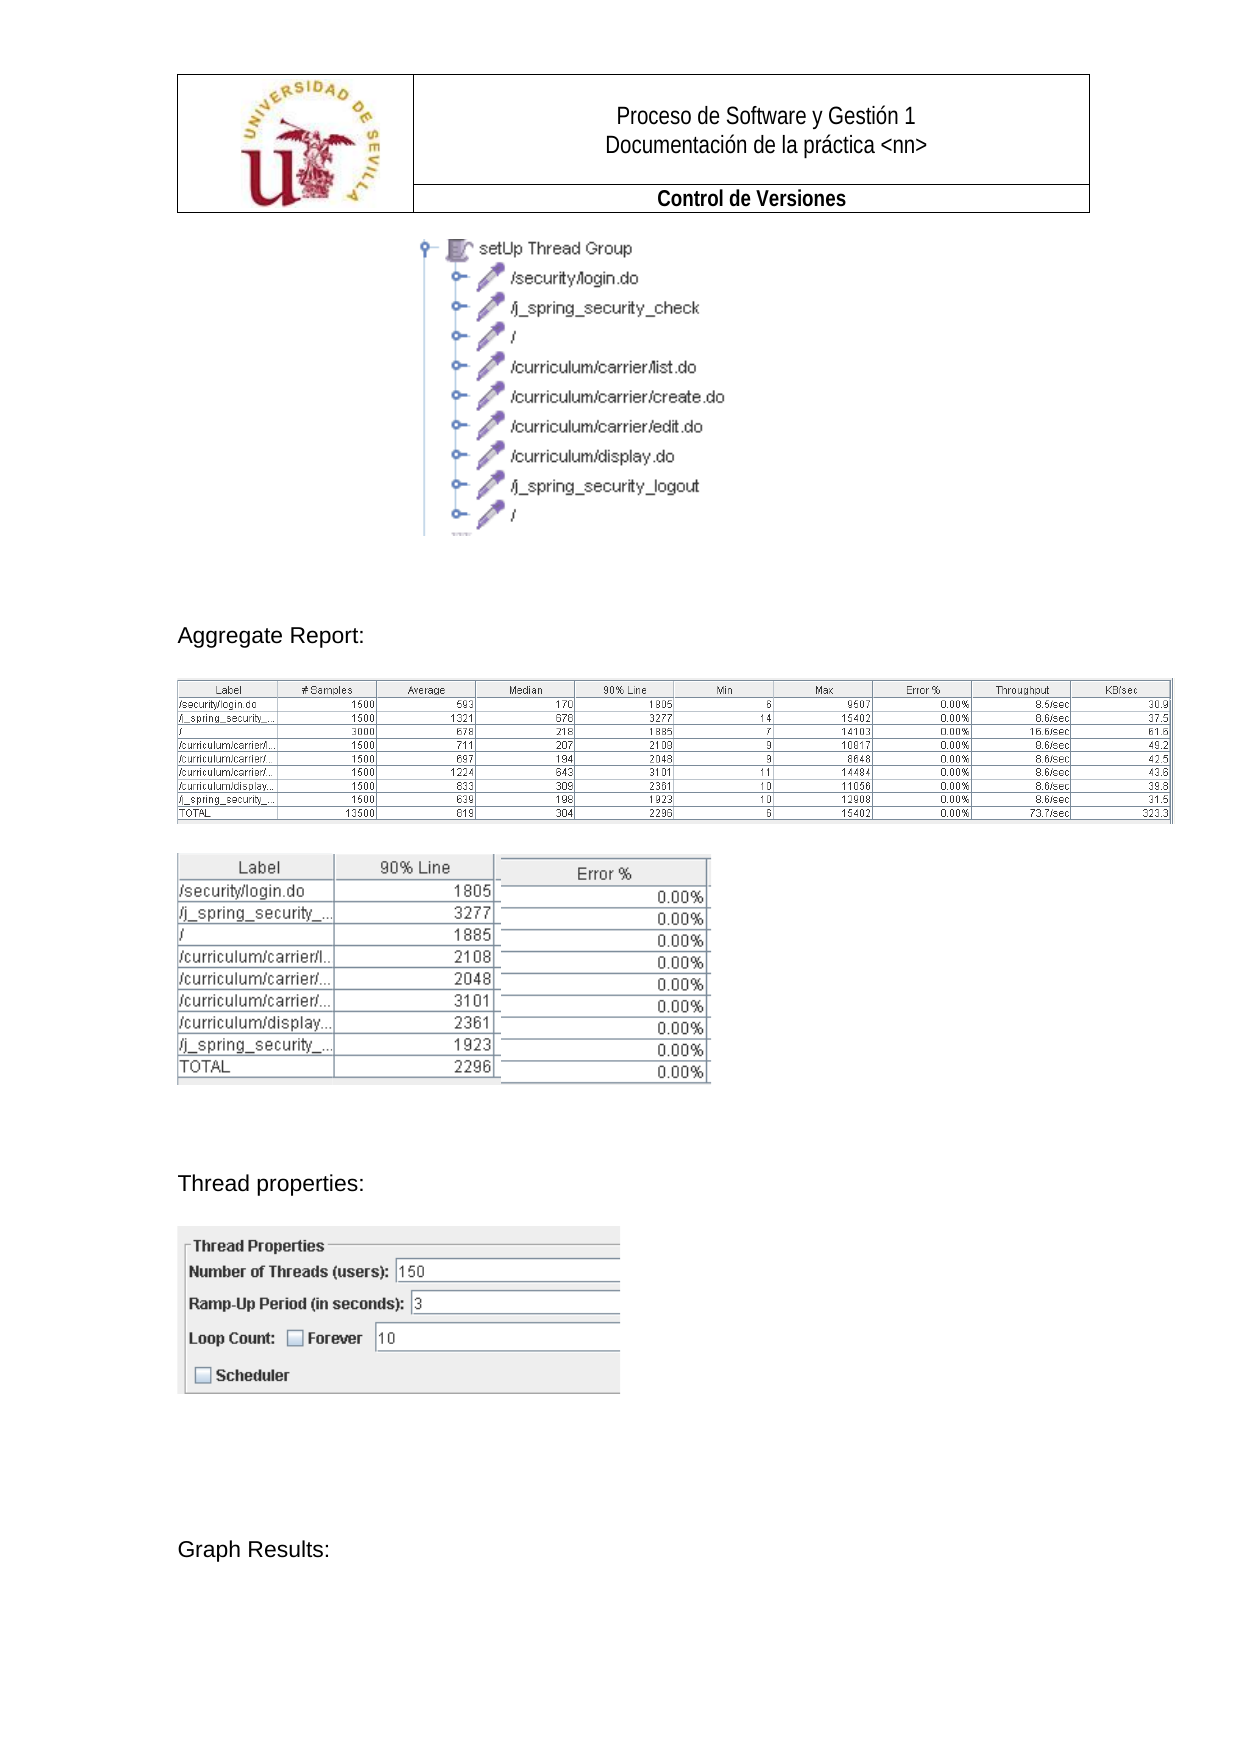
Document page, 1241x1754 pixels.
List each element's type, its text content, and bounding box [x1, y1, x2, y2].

picture [177, 678, 1175, 824]
picture [177, 1226, 621, 1394]
picture [177, 853, 712, 1085]
text Thread properties: [177, 1170, 1063, 1197]
picture [240, 79, 381, 208]
text Graph Results: [177, 1536, 1063, 1562]
picture [408, 239, 862, 536]
text Aggregate Report: [177, 622, 1063, 648]
